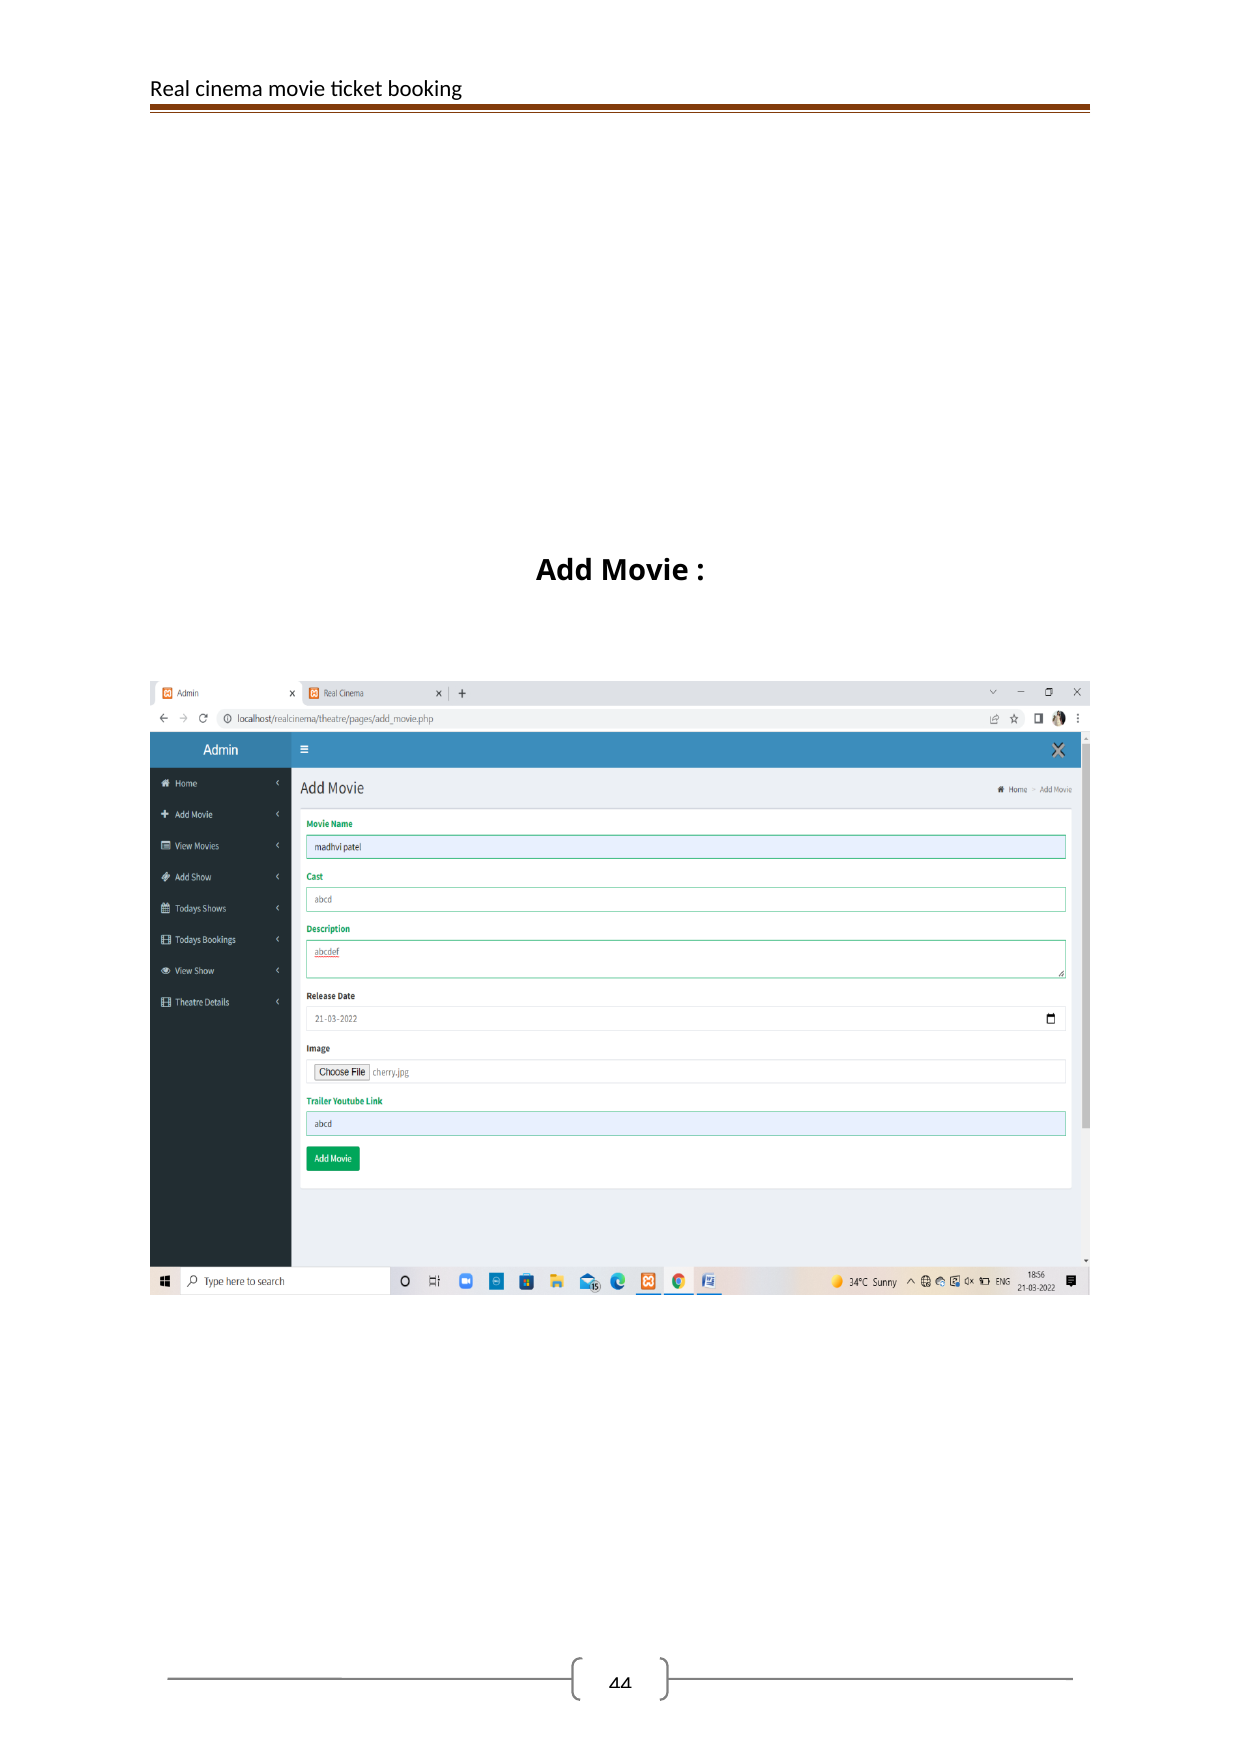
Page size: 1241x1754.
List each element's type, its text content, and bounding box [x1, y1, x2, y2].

picture [150, 681, 1090, 1295]
text Add Movie : [150, 549, 1090, 588]
